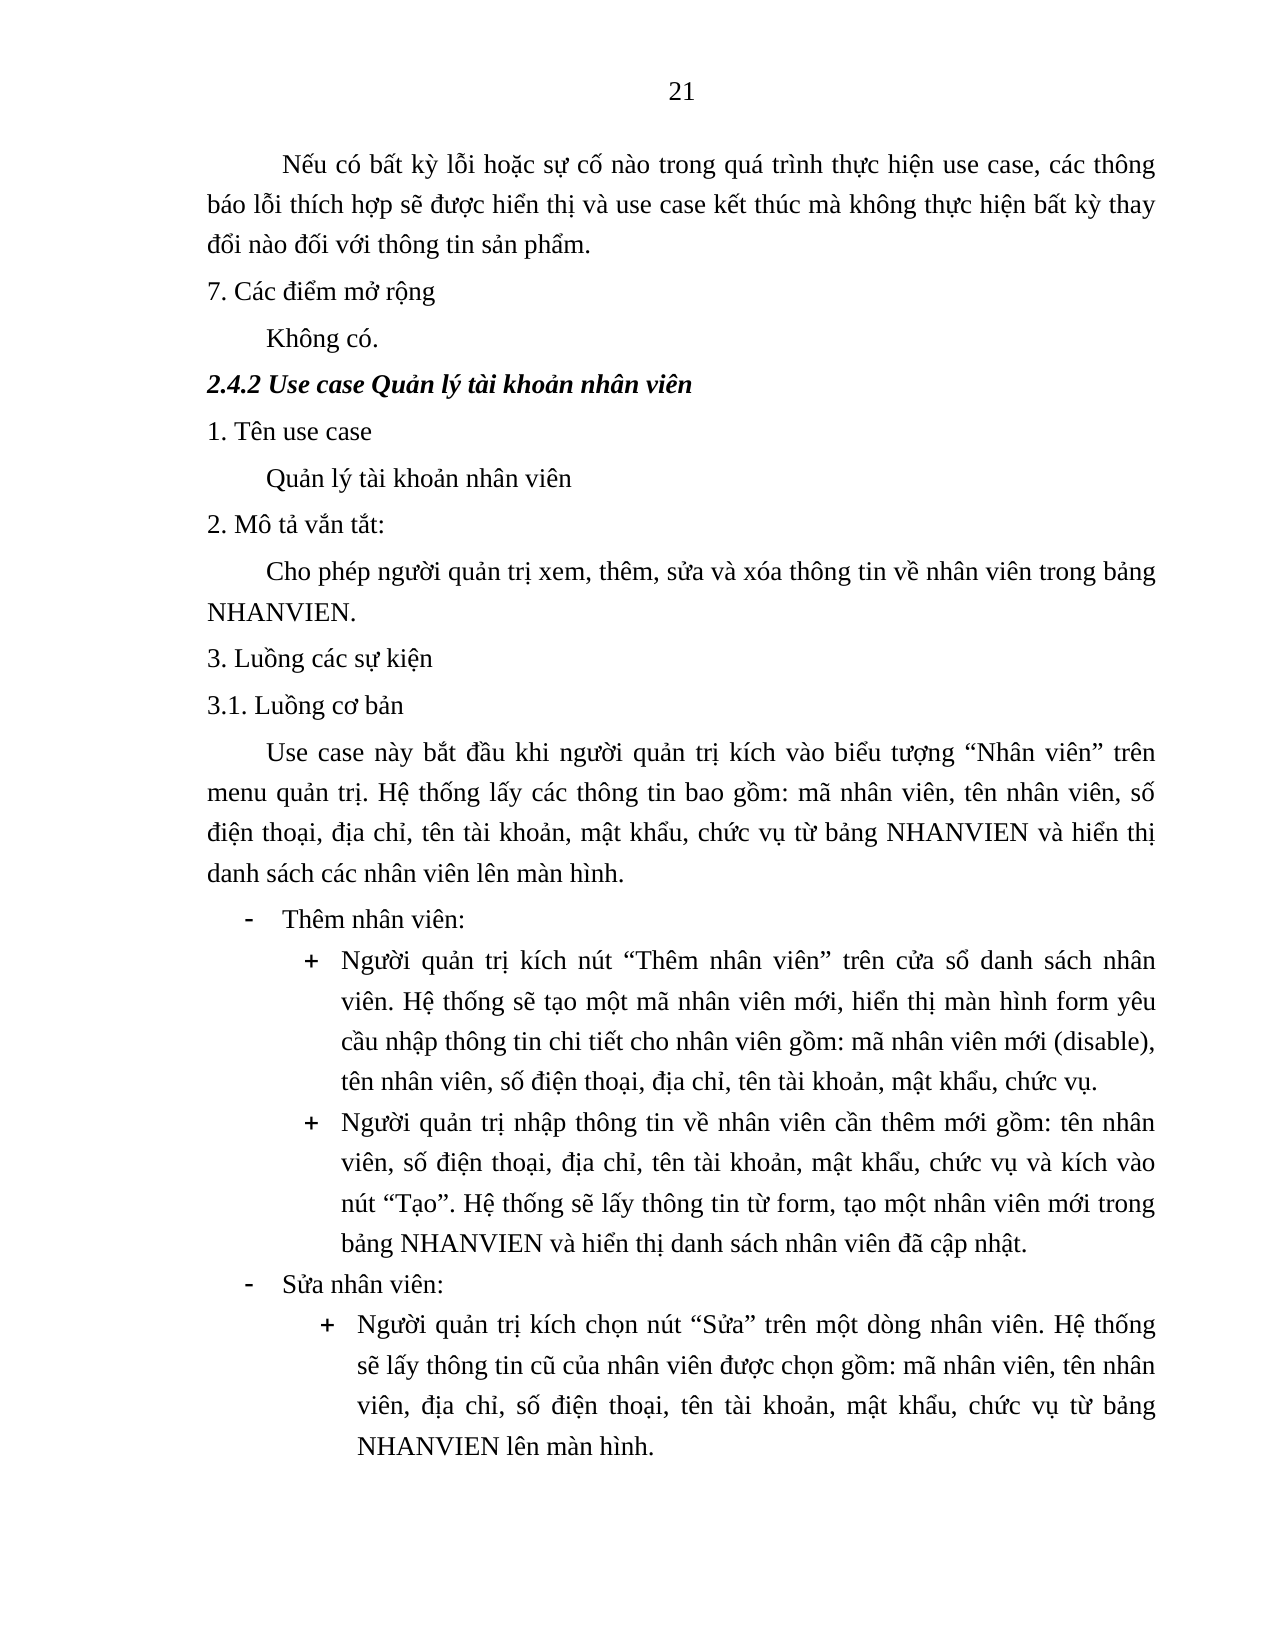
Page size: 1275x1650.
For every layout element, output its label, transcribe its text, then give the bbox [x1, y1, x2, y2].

list Người quản trị kích nút “Thêm nhân viên” trên cửa sổ danh sách nhân viên. Hệ thống sẽ tạo một mã nhân viên mới, hiển thị màn hình form yêu cầu nhập thông tin chi tiết cho nhân viên gồm: mã nhân viên mới (disable), tên nhân viên, số điện thoại, địa chỉ, tên tài khoản, mật khẩu, chức vụ. [303, 944, 1157, 1097]
text 7. Các điểm mở rộng [207, 275, 1157, 306]
text Cho phép người quản trị xem, thêm, sửa và xóa thông tin về nhân viên trong bảng NHANVIEN. [207, 555, 1157, 627]
text Quản lý tài khoản nhân viên [207, 462, 1157, 493]
list Người quản trị nhập thông tin về nhân viên cần thêm mới gồm: tên nhân viên, số điện thoại, địa chỉ, tên tài khoản, mật khẩu, chức vụ và kích vào nút “Tạo”. Hệ thống sẽ lấy thông tin từ form, tạo một nhân viên mới trong bảng NHANVIEN và hiển thị danh sách nhân viên đã cập nhật. [303, 1106, 1157, 1258]
list Sửa nhân viên: [244, 1268, 1157, 1299]
text 1. Tên use case [207, 415, 1157, 446]
text Không có. [207, 322, 1157, 353]
subtitle 2.4.2 Use case Quản lý tài khoản nhân viên [207, 368, 1157, 400]
list Người quản trị kích chọn nút “Sửa” trên một dòng nhân viên. Hệ thống sẽ lấy thông tin cũ của nhân viên được chọn gồm: mã nhân viên, tên nhân viên, địa chỉ, số điện thoại, tên tài khoản, mật khẩu, chức vụ từ bảng NHANVIEN lên màn hình. [319, 1308, 1157, 1461]
text Use case này bắt đầu khi người quản trị kích vào biểu tượng “Nhân viên” trên menu quản trị. Hệ thống lấy các thông tin bao gồm: mã nhân viên, tên nhân viên, số điện thoại, địa chỉ, tên tài khoản, mật khẩu, chức vụ từ bảng NHANVIEN và hiển thị danh sách các nhân viên lên màn hình. [207, 736, 1157, 888]
text Nếu có bất kỳ lỗi hoặc sự cố nào trong quá trình thực hiện use case, các thông báo lỗi thích hợp sẽ được hiển thị và use case kết thúc mà không thực hiện bất kỳ thay đổi nào đối với thông tin sản phẩm. [207, 148, 1157, 260]
text 3. Luồng các sự kiện [207, 642, 1157, 673]
text 2. Mô tả vắn tắt: [207, 508, 1157, 540]
list Thêm nhân viên: [244, 903, 1157, 935]
text 3.1. Luồng cơ bản [207, 689, 1157, 720]
